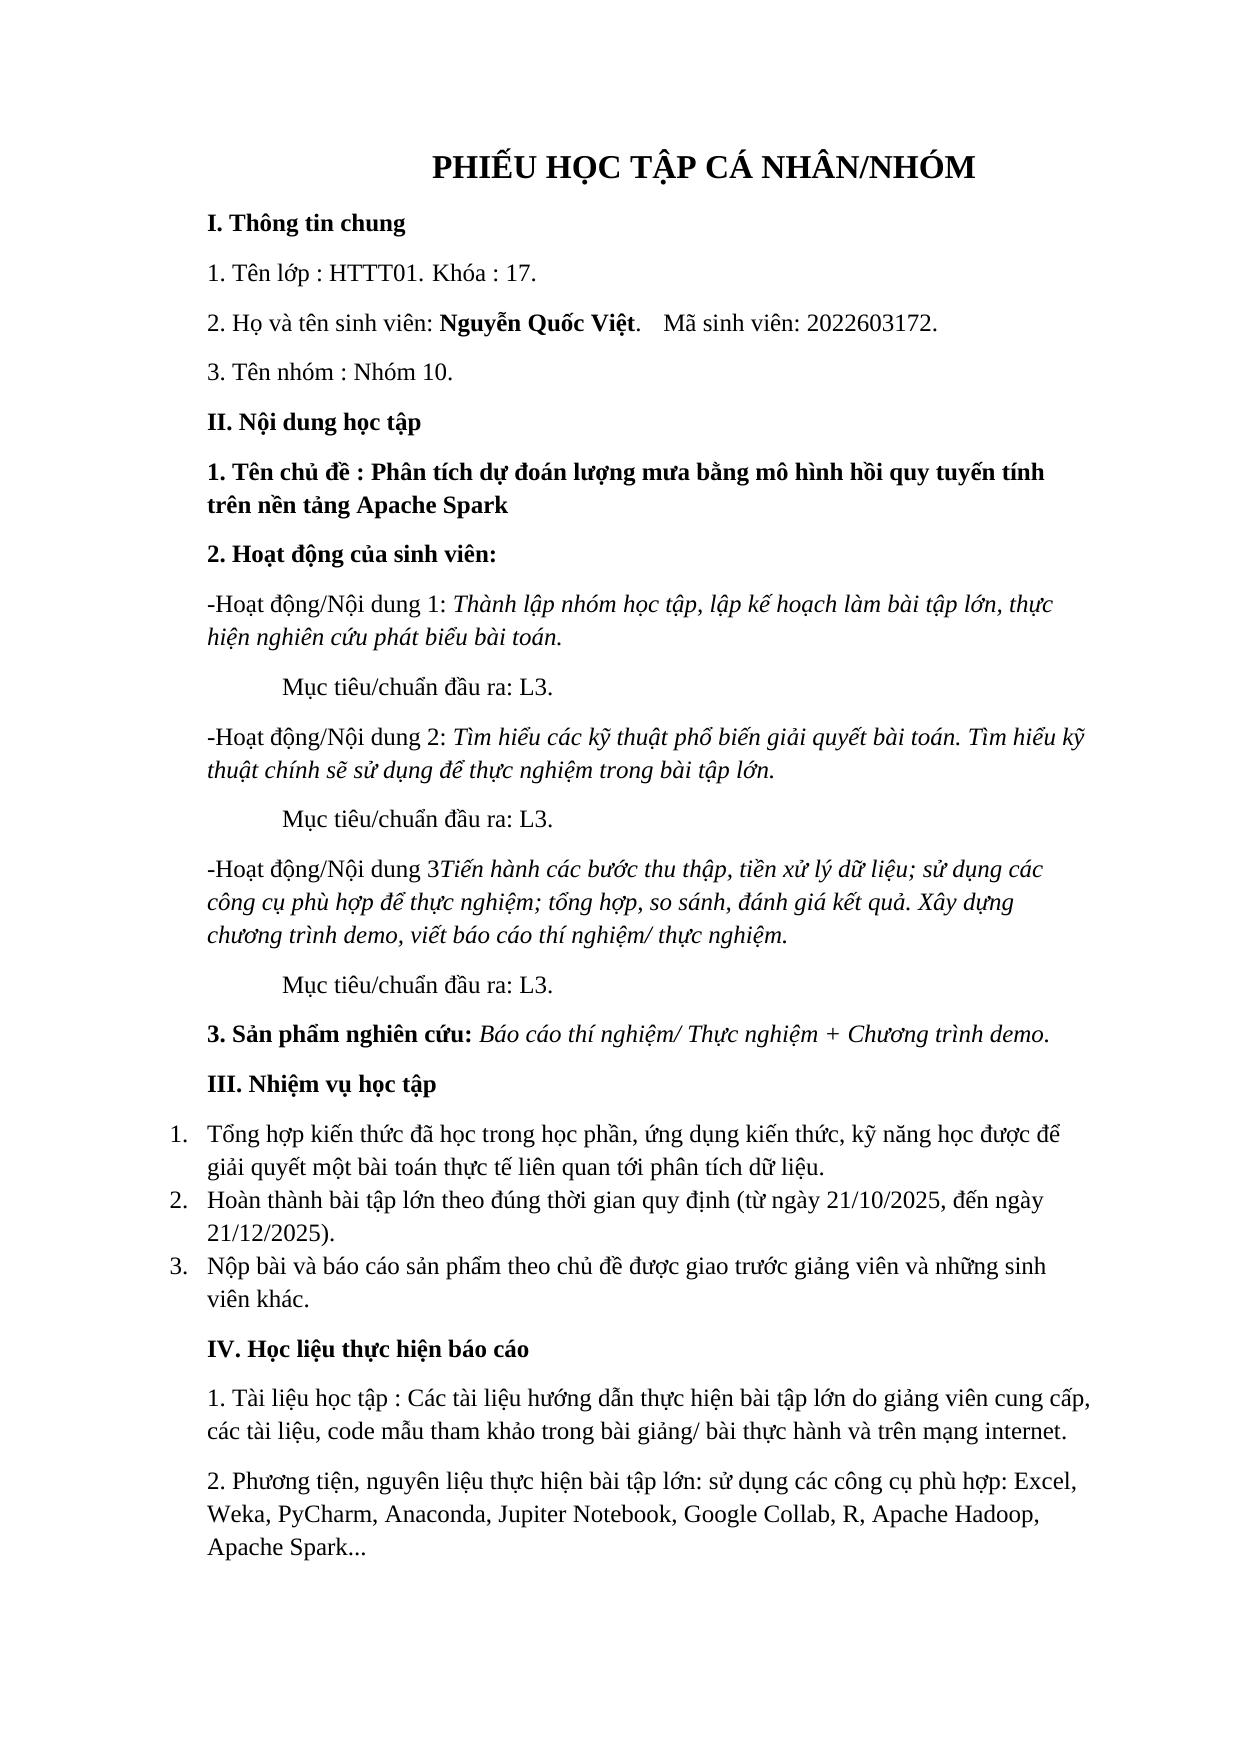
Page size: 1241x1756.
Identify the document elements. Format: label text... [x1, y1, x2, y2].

text 2. Phương tiện, nguyên liệu thực hiện bài tập lớn: sử dụng các công cụ phù hợp: Excel, Weka, PyCharm, Anaconda, Jupiter Notebook, Google Collab, R, Apache Hadoop, Apache Spark... [207, 1466, 1092, 1561]
list Nộp bài và báo cáo sản phẩm theo chủ đề được giao trước giảng viên và những sinh viên khác. [169, 1251, 1092, 1313]
text Mục tiêu/chuẩn đầu ra: L3. [207, 970, 1092, 998]
text 1. Tên lớp : HTTT01. Khóa : 17. [207, 258, 1092, 287]
text IV. Học liệu thực hiện báo cáo [207, 1334, 1092, 1362]
text 1. Tên chủ đề : Phân tích dự đoán lượng mưa bằng mô hình hồi quy tuyến tính trên nền tảng Apache Spark [207, 457, 1092, 519]
text -Hoạt động/Nội dung 3Tiến hành các bước thu thập, tiền xử lý dữ liệu; sử dụng các công cụ phù hợp để thực nghiệm; tổng hợp, so sánh, đánh giá kết quả. Xây dựng chương trình demo, viết báo cáo thí nghiệm/ thực nghiệm. [207, 854, 1092, 949]
text II. Nội dung học tập [207, 407, 1092, 436]
text I. Thông tin chung [207, 208, 1092, 237]
text III. Nhiệm vụ học tập [207, 1069, 1092, 1098]
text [207, 148, 1092, 186]
text 1. Tài liệu học tập : Các tài liệu hướng dẫn thực hiện bài tập lớn do giảng viên cung cấp, các tài liệu, code mẫu tham khảo trong bài giảng/ bài thực hành và trên mạng internet. [207, 1383, 1092, 1445]
text -Hoạt động/Nội dung 2: Tìm hiểu các kỹ thuật phổ biến giải quyết bài toán. Tìm hiểu kỹ thuật chính sẽ sử dụng để thực nghiệm trong bài tập lớn. [207, 722, 1092, 783]
text Mục tiêu/chuẩn đầu ra: L3. [207, 672, 1092, 701]
text 2. Hoạt động của sinh viên: [207, 539, 1092, 568]
text 2. Họ và tên sinh viên: Nguyễn Quốc Việt. Mã sinh viên: 2022603172. [207, 308, 1092, 337]
text -Hoạt động/Nội dung 1: Thành lập nhóm học tập, lập kế hoạch làm bài tập lớn, thực hiện nghiên cứu phát biểu bài toán. [207, 589, 1092, 651]
list Hoàn thành bài tập lớn theo đúng thời gian quy định (từ ngày 21/10/2025, đến ngày 21/12/2025). [169, 1185, 1092, 1247]
text 3. Sản phẩm nghiên cứu: Báo cáo thí nghiệm/ Thực nghiệm + Chương trình demo. [207, 1019, 1092, 1048]
text 3. Tên nhóm : Nhóm 10. [207, 357, 1092, 386]
list Tổng hợp kiến thức đã học trong học phần, ứng dụng kiến thức, kỹ năng học được để giải quyết một bài toán thực tế liên quan tới phân tích dữ liệu. [169, 1119, 1092, 1181]
text Mục tiêu/chuẩn đầu ra: L3. [207, 804, 1092, 833]
